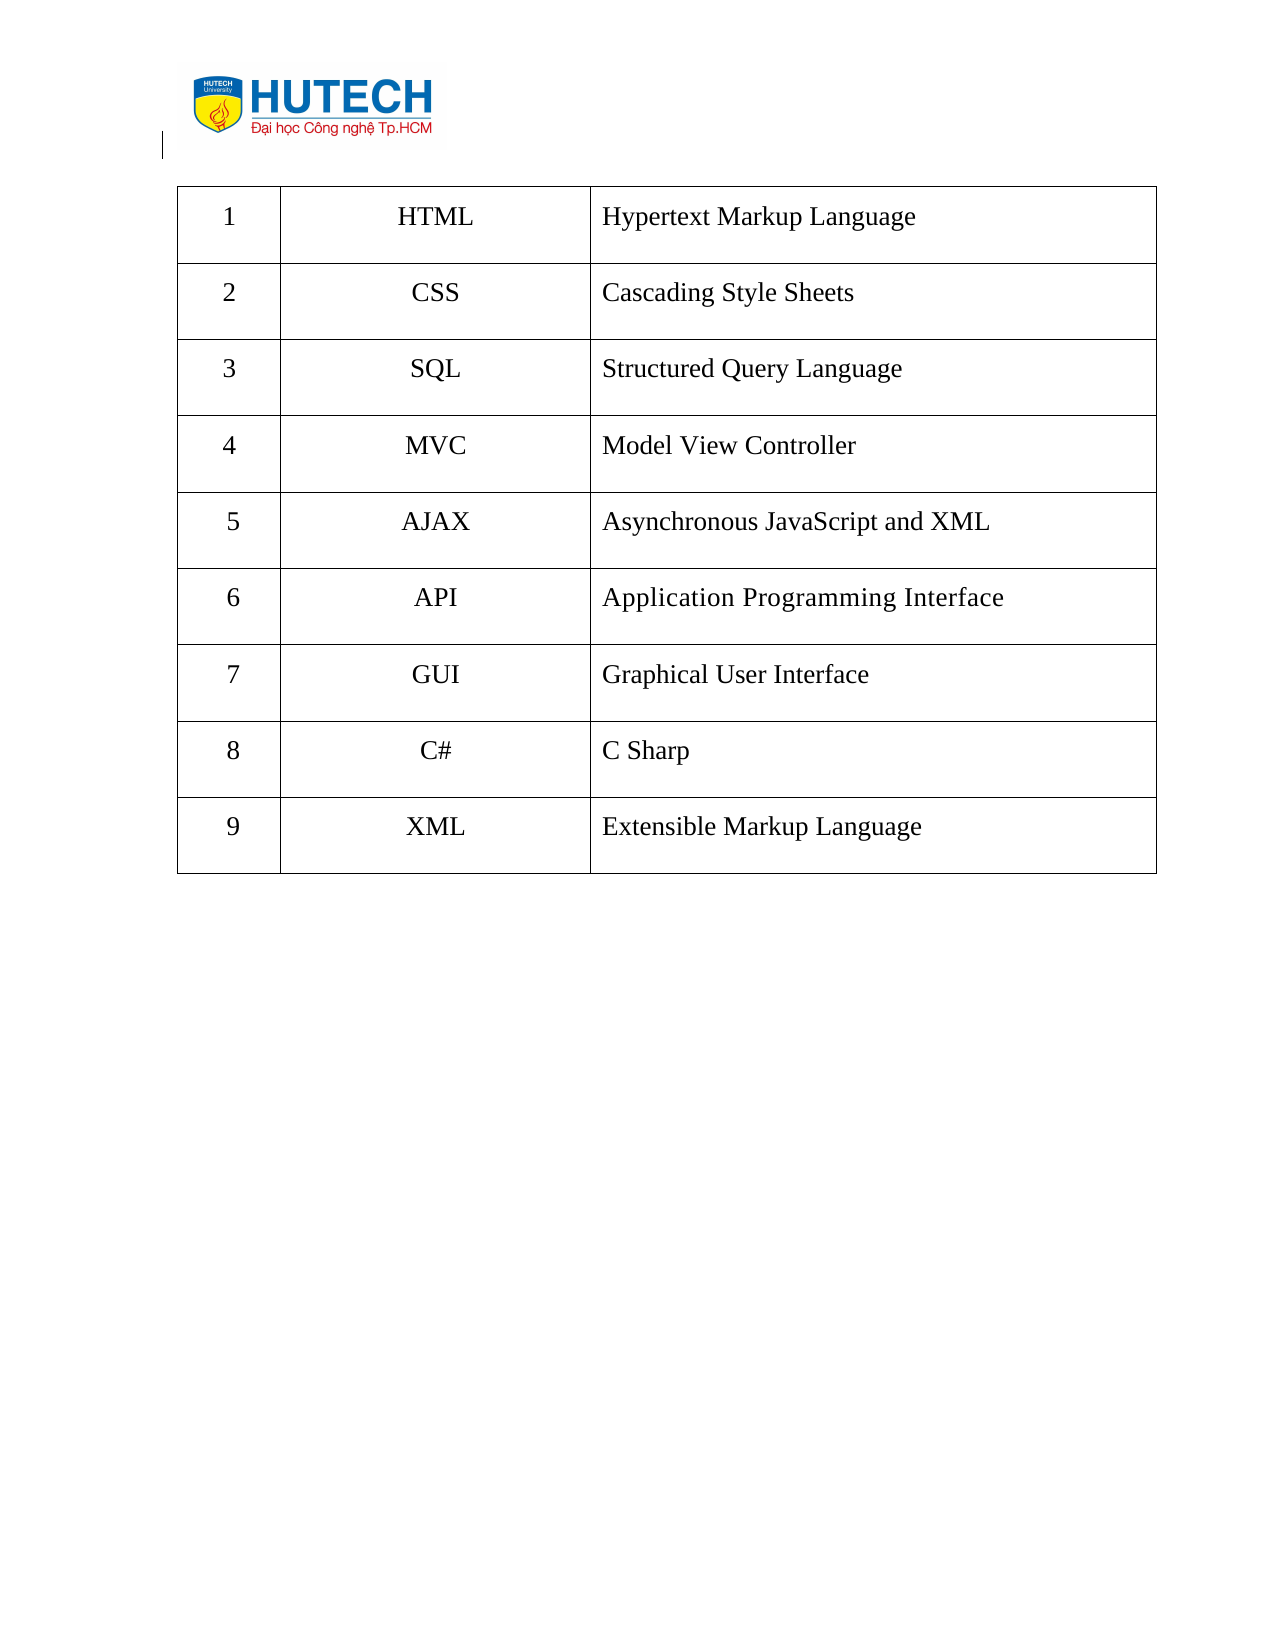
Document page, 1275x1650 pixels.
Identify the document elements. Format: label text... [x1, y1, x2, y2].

table_cell XML [281, 798, 590, 873]
table_cell MVC [281, 416, 590, 492]
table_cell 4 [178, 416, 280, 492]
table_cell 6 [178, 569, 280, 644]
table_cell Graphical User Interface [591, 645, 1156, 721]
table_cell Application Programming Interface [591, 569, 1156, 644]
table_cell GUI [281, 645, 590, 721]
table_cell API [281, 569, 590, 644]
table_cell Extensible Markup Language [591, 798, 1156, 873]
table_cell SQL [281, 340, 590, 415]
picture [177, 62, 448, 150]
table_cell Asynchronous JavaScript and XML [591, 493, 1156, 568]
table_cell Structured Query Language [591, 340, 1156, 415]
table_cell 2 [178, 264, 280, 339]
table_cell C# [281, 722, 590, 797]
table_cell 7 [178, 645, 280, 721]
table_cell C Sharp [591, 722, 1156, 797]
table_cell Hypertext Markup Language [591, 187, 1156, 262]
table_cell AJAX [281, 493, 590, 568]
table_cell 1 [178, 187, 280, 262]
table_cell HTML [281, 187, 590, 262]
table_cell 3 [178, 340, 280, 415]
table_cell 5 [178, 493, 280, 568]
table_cell 8 [178, 722, 280, 797]
table_cell Model View Controller [591, 416, 1156, 492]
table_cell CSS [281, 264, 590, 339]
table_cell 9 [178, 798, 280, 873]
table_cell Cascading Style Sheets [591, 264, 1156, 339]
